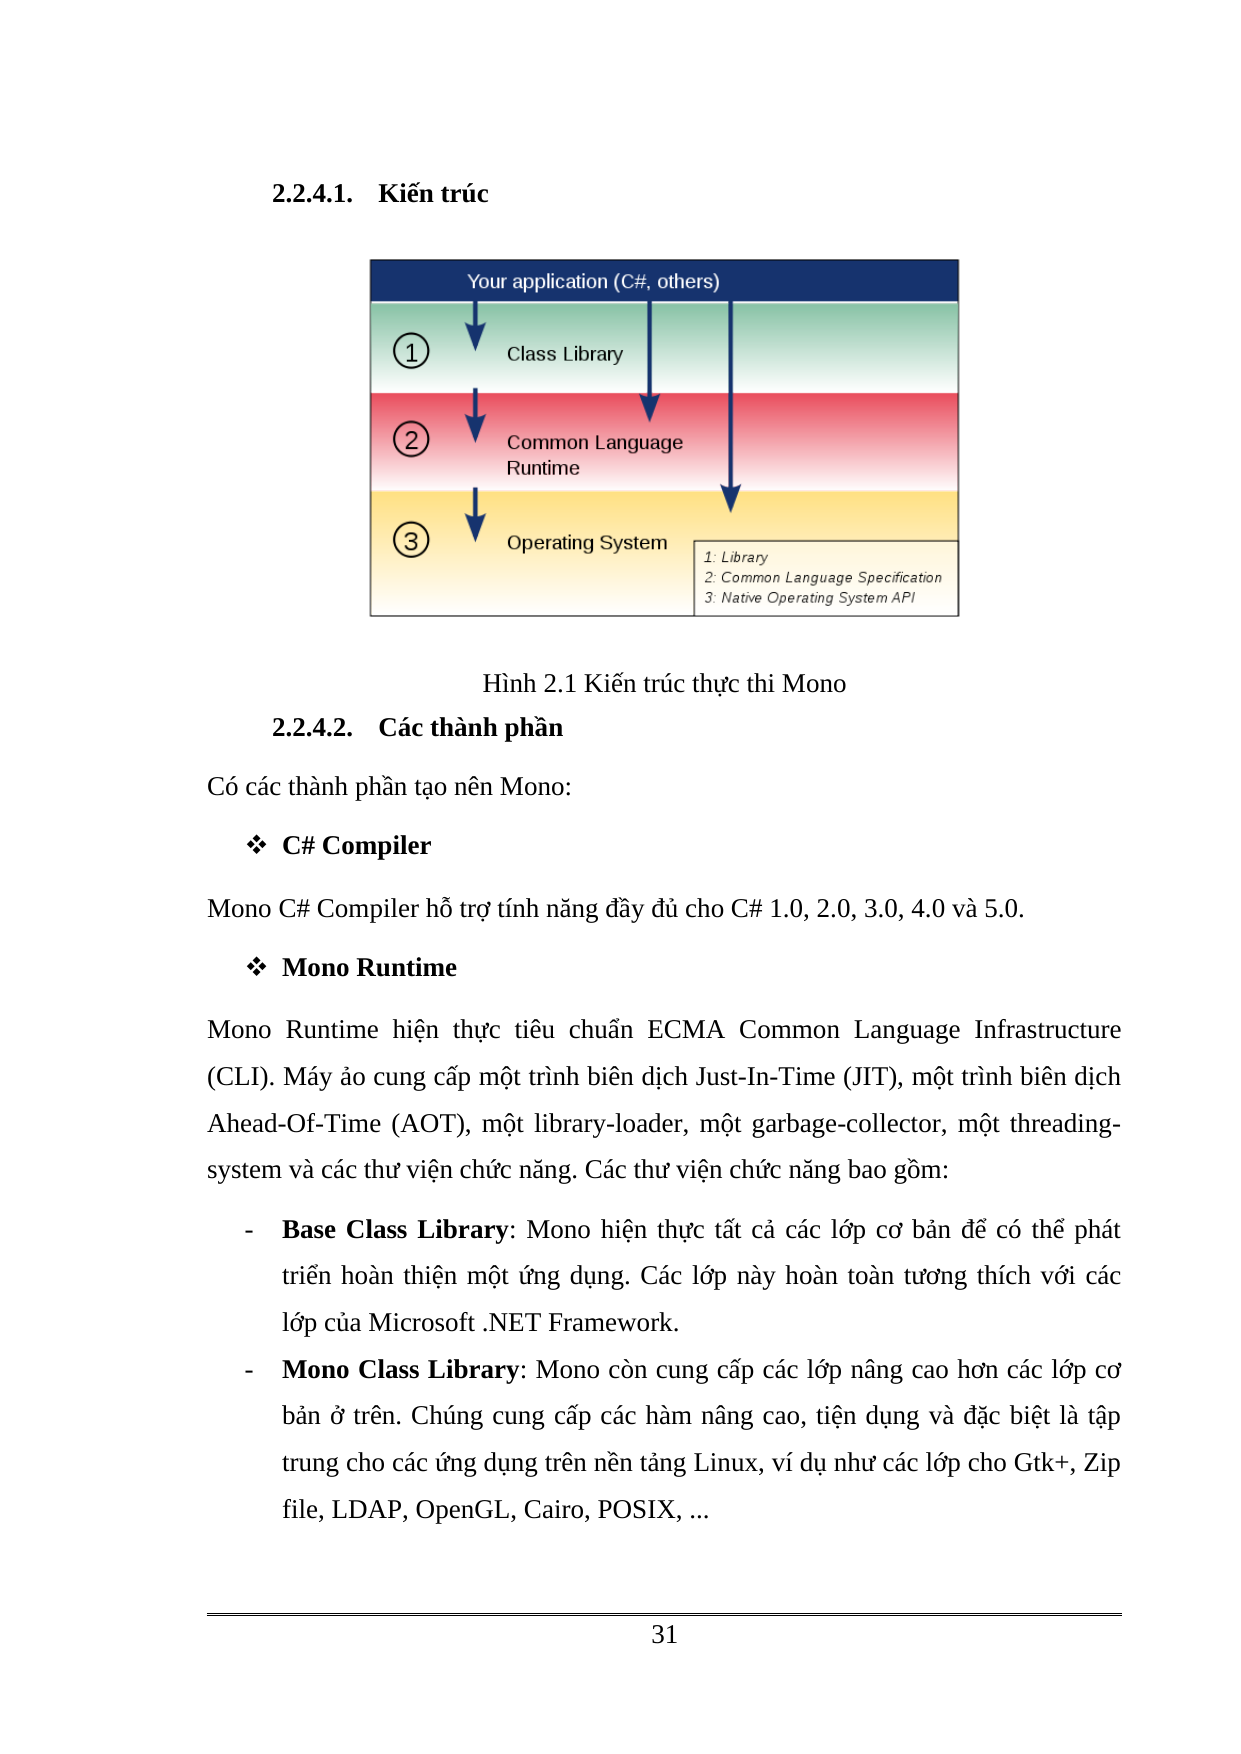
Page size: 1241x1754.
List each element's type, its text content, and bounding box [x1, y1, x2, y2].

list C# Compiler [244, 829, 1122, 861]
list Mono Runtime [244, 951, 1122, 982]
text Mono C# Compiler hỗ trợ tính năng đầy đủ cho C# 1.0, 2.0, 3.0, 4.0 và 5.0. [207, 892, 1122, 923]
subtitle Các thành phần [272, 711, 1122, 742]
text Có các thành phần tạo nên Mono: [207, 770, 1122, 801]
subtitle Kiến trúc [272, 177, 1122, 208]
picture [345, 236, 984, 640]
list Base Class Library: Mono hiện thực tất cả các lớp cơ bản để có thể phát triển hoàn thiện một ứng dụng. Các lớp này hoàn toàn tương thích với các lớp của Microsoft .NET Framework. [244, 1213, 1122, 1337]
list Mono Class Library: Mono còn cung cấp các lớp nâng cao hơn các lớp cơ bản ở trên. Chúng cung cấp các hàm nâng cao, tiện dụng và đặc biệt là tập trung cho các ứng dụng trên nền tảng Linux, ví dụ như các lớp cho Gtk+, Zip file, LDAP, OpenGL, Cairo, POSIX, ... [244, 1353, 1122, 1524]
text Mono Runtime hiện thực tiêu chuẩn ECMA Common Language Infrastructure (CLI). Máy ảo cung cấp một trình biên dịch Just-In-Time (JIT), một trình biên dịch Ahead-Of-Time (AOT), một library-loader, một garbage-collector, một threading-system và các thư viện chức năng. Các thư viện chức năng bao gồm: [207, 1013, 1122, 1185]
